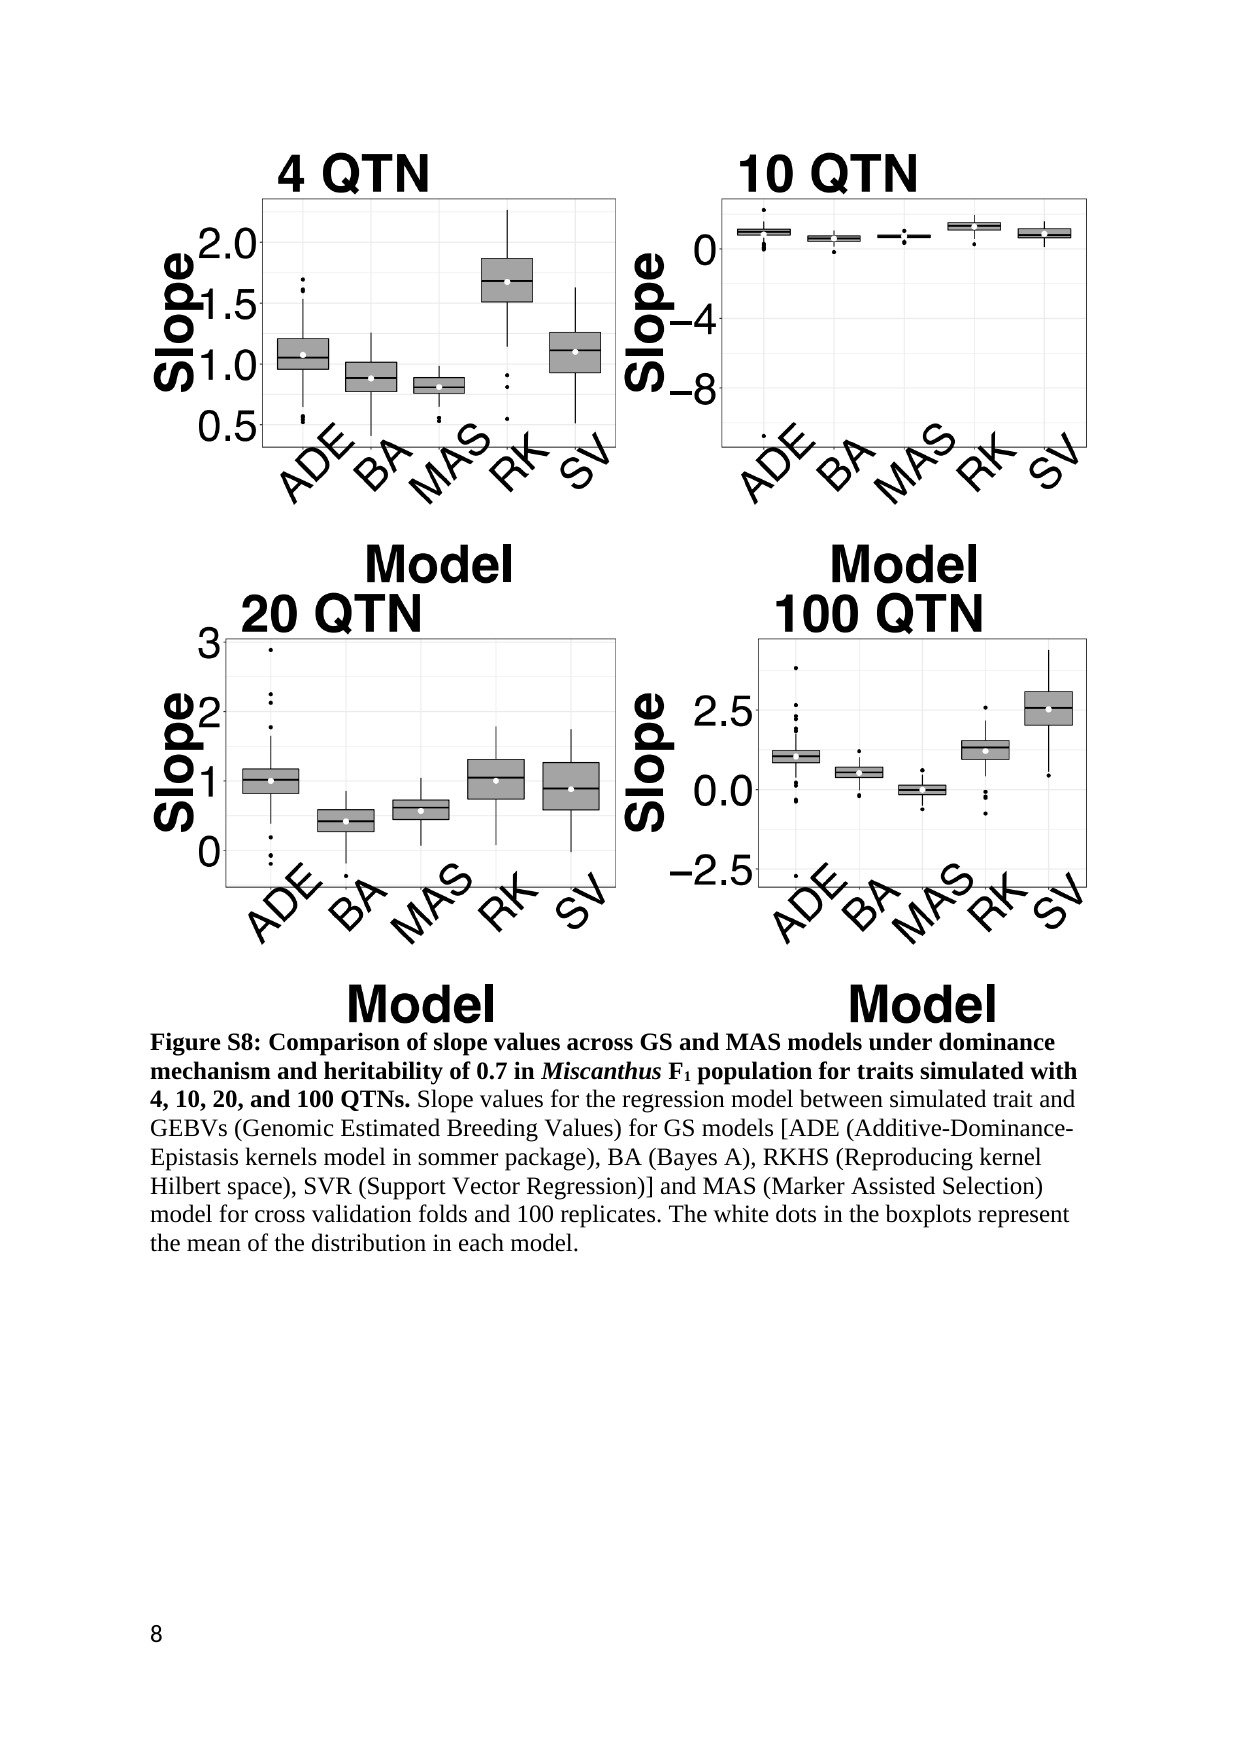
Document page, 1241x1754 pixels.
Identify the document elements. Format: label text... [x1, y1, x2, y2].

text Figure S8: Comparison of slope values across GS and MAS models under dominance mechanism and heritability of 0.7 in Miscanthus F1 population for traits simulated with 4, 10, 20, and 100 QTNs. Slope values for the regression model between simulated trait and GEBVs (Genomic Estimated Breeding Values) for GS models [ADE (Additive-Dominance-Epistasis kernels model in sommer package), BA (Bayes A), RKHS (Reproducing kernel Hilbert space), SVR (Support Vector Regression)] and MAS (Marker Assisted Selection) model for cross validation folds and 100 replicates. The white dots in the boxplots represent the mean of the distribution in each model. [150, 1027, 1090, 1257]
